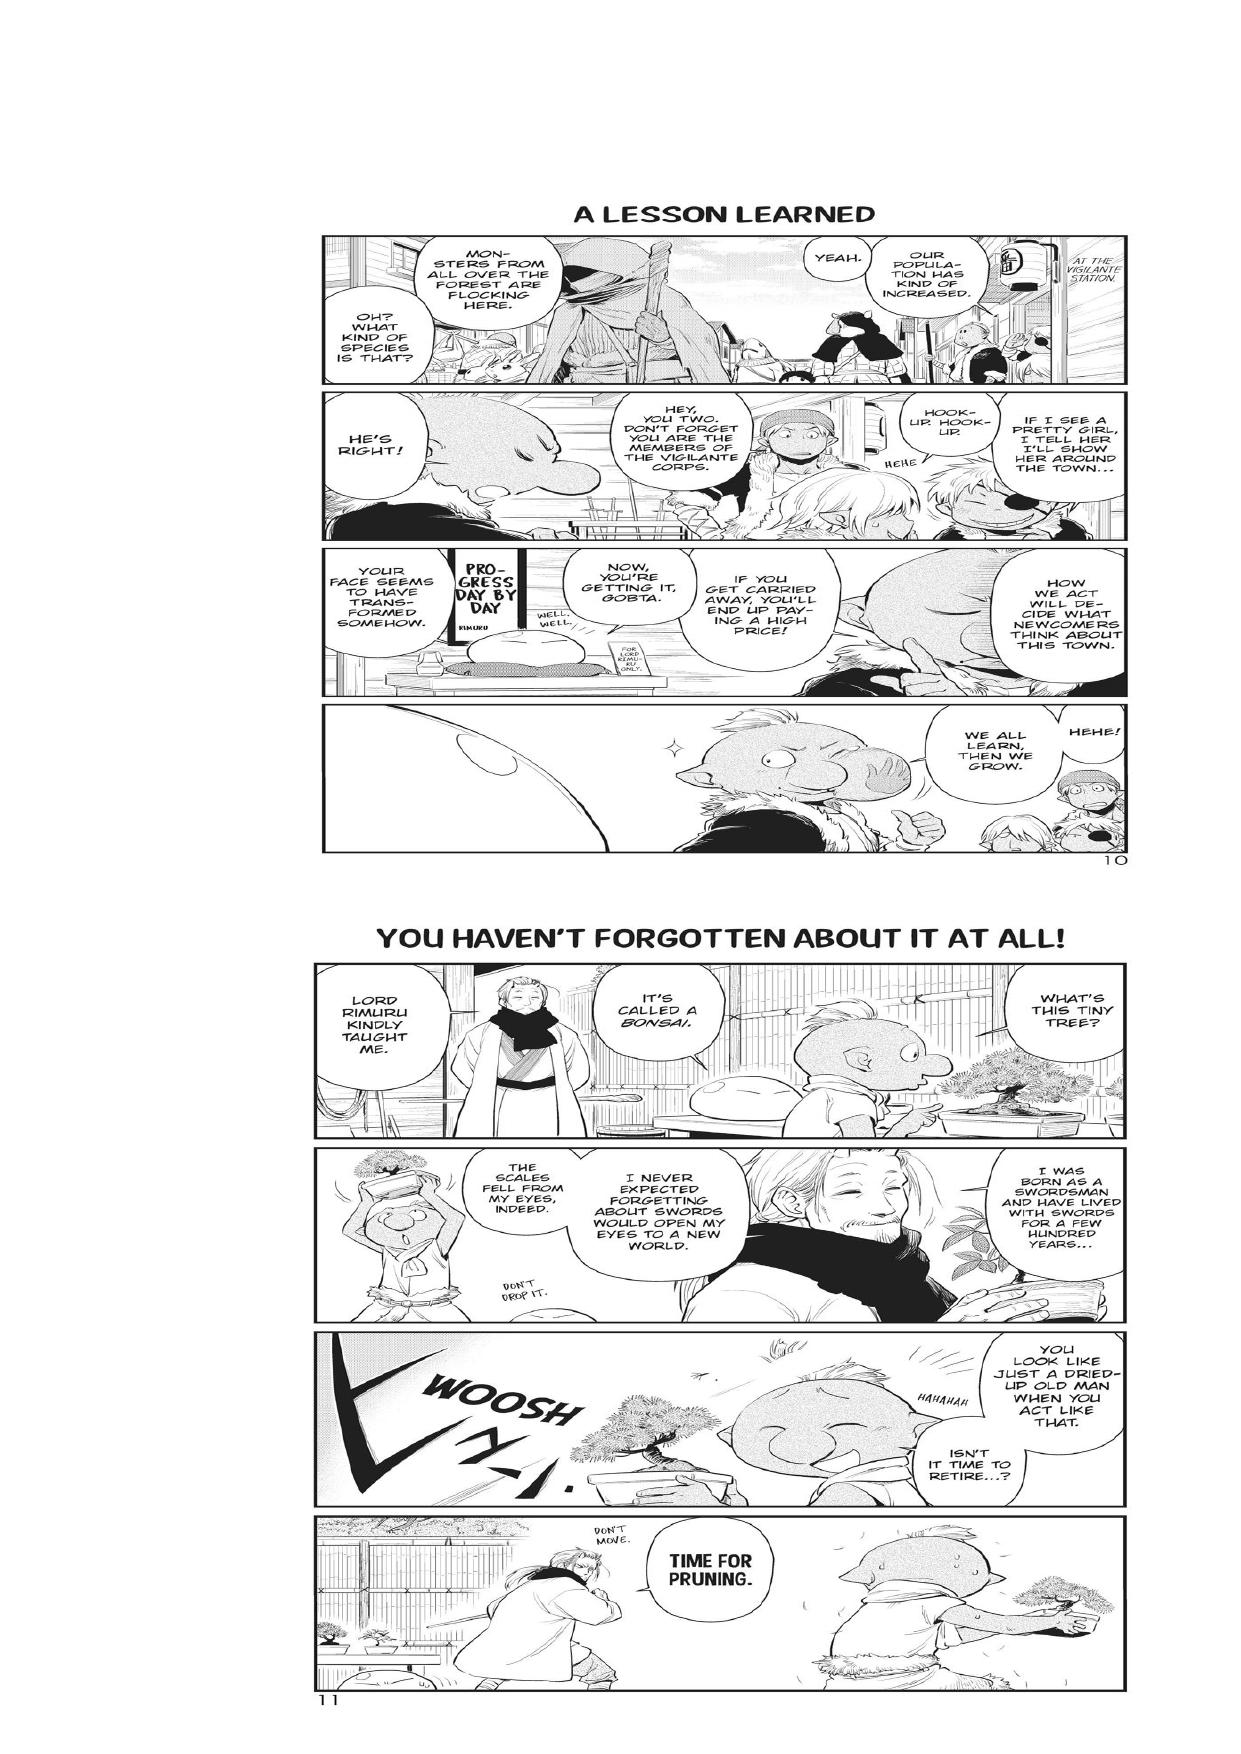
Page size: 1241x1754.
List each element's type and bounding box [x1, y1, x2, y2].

picture [219, 182, 1221, 1754]
